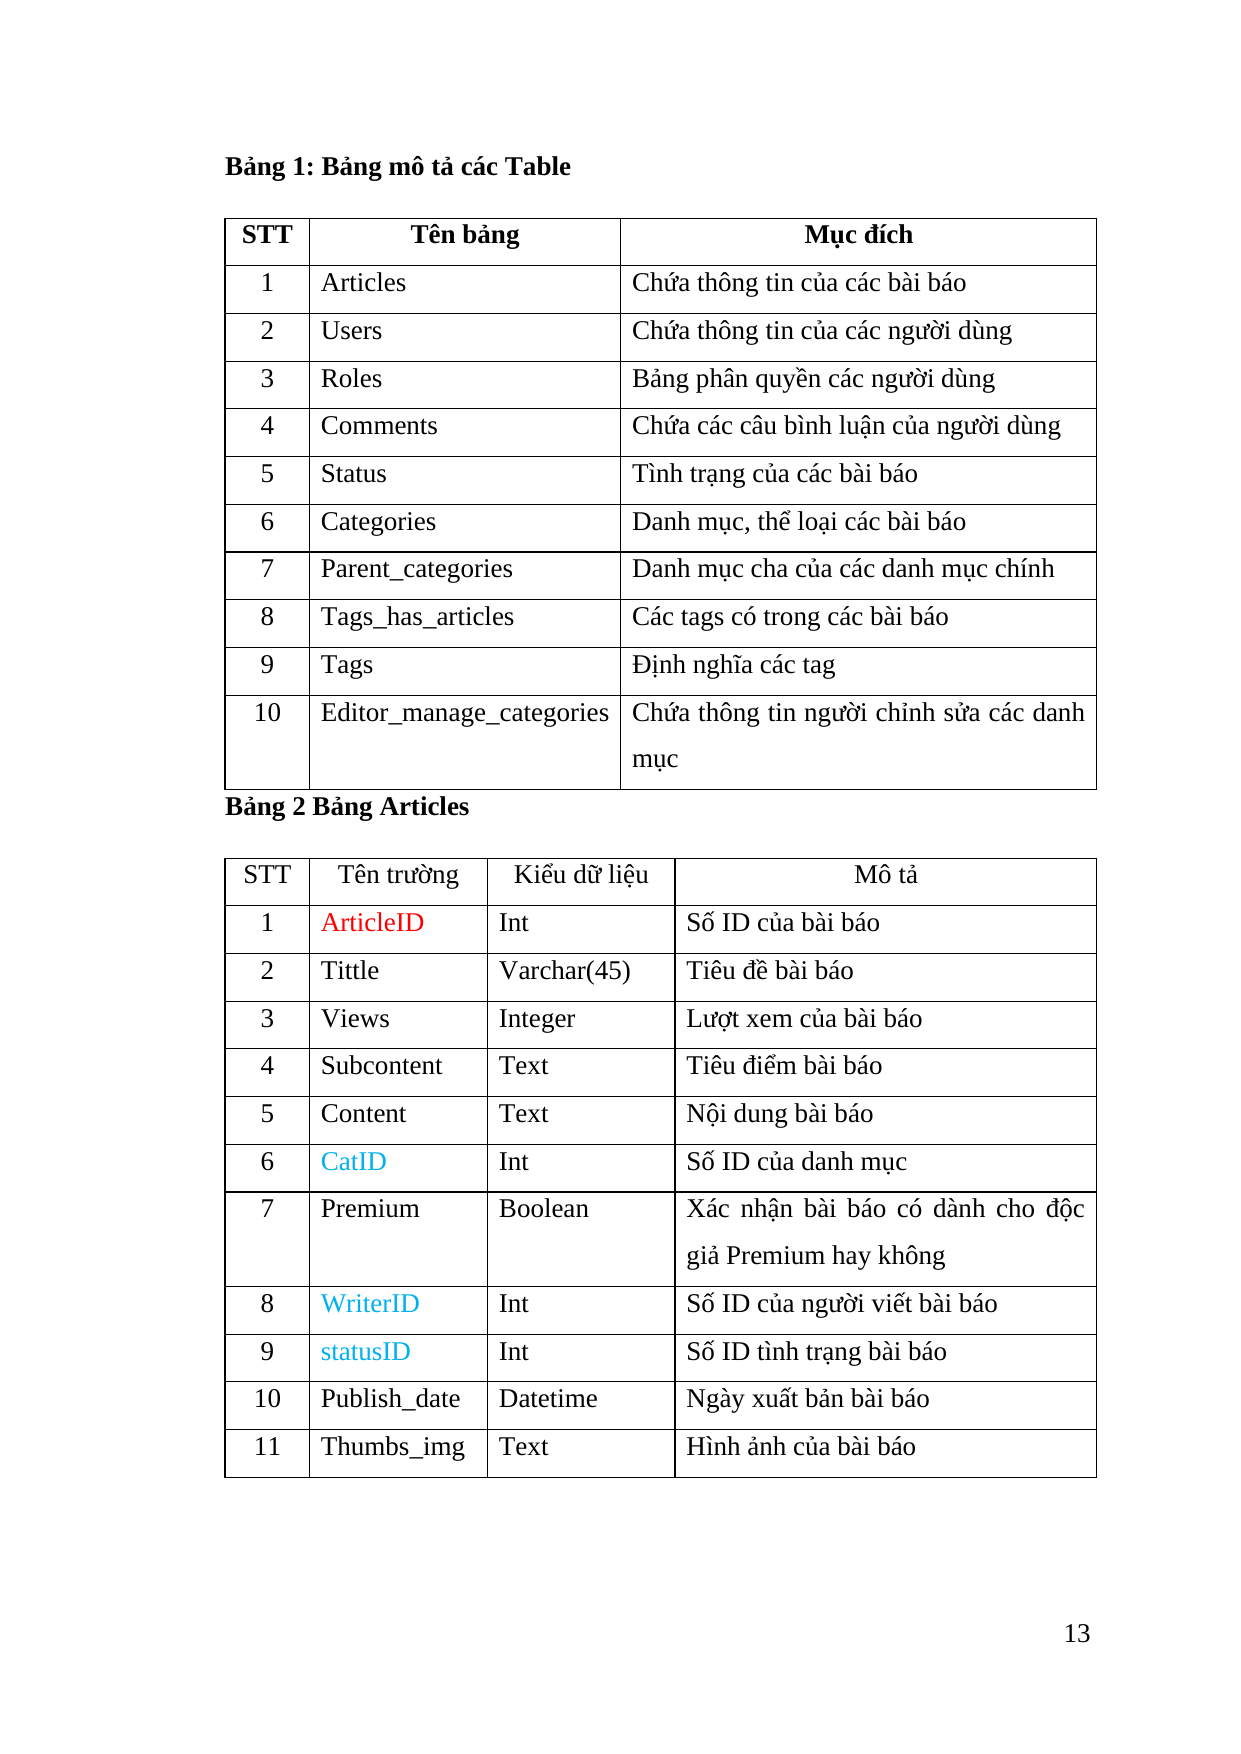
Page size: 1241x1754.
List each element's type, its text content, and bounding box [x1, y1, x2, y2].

table_cell 7 [226, 1193, 309, 1286]
table_cell Parent_categories [310, 553, 620, 599]
table_cell Editor_manage_categories [310, 696, 620, 789]
table_cell statusID [310, 1335, 487, 1381]
table_cell Datetime [488, 1382, 674, 1429]
table_cell Lượt xem của bài báo [676, 1002, 1096, 1048]
table_cell Comments [310, 409, 620, 456]
table_cell Premium [310, 1193, 487, 1286]
table_cell 5 [226, 1097, 309, 1144]
table_cell ArticleID [310, 906, 487, 953]
table_cell Chứa các câu bình luận của người dùng [621, 409, 1096, 456]
table_cell 9 [226, 1335, 309, 1381]
table_cell Chứa thông tin của các người dùng [621, 314, 1096, 361]
table_cell Varchar(45) [488, 954, 674, 1001]
table_cell 10 [226, 696, 309, 789]
table_header Kiểu dữ liệu [488, 859, 674, 905]
table_cell 1 [226, 266, 309, 313]
table_cell Int [488, 1287, 674, 1333]
table_cell Tittle [310, 954, 487, 1001]
table_header Mô tả [676, 859, 1096, 905]
table_cell Text [488, 1049, 674, 1096]
table_cell Boolean [488, 1193, 674, 1286]
table_cell Số ID của người viết bài báo [676, 1287, 1096, 1333]
text Bảng 1: Bảng mô tả các Table [150, 150, 1090, 181]
table_header STT [226, 219, 309, 265]
table_cell 2 [226, 314, 309, 361]
table_cell Tags_has_articles [310, 600, 620, 647]
table_cell Articles [310, 266, 620, 313]
table_cell Danh mục cha của các danh mục chính [621, 553, 1096, 599]
table_cell Các tags có trong các bài báo [621, 600, 1096, 647]
table_cell Content [310, 1097, 487, 1144]
table_header Tên trường [310, 859, 487, 905]
table_cell 8 [226, 1287, 309, 1333]
table_cell Int [488, 1335, 674, 1381]
table_cell WriterID [310, 1287, 487, 1333]
table_cell 4 [226, 409, 309, 456]
table_cell Tags [310, 648, 620, 694]
table_cell 10 [226, 1382, 309, 1429]
table_cell Text [488, 1097, 674, 1144]
table_cell 2 [226, 954, 309, 1001]
table_cell 5 [226, 457, 309, 504]
table_cell Tiêu điểm bài báo [676, 1049, 1096, 1096]
table_cell Bảng phân quyền các người dùng [621, 362, 1096, 408]
table_cell 6 [226, 505, 309, 551]
table_cell Số ID của bài báo [676, 906, 1096, 953]
table_cell Users [310, 314, 620, 361]
table_cell Chứa thông tin người chỉnh sửa các danh mục [621, 696, 1096, 789]
table_cell Số ID của danh mục [676, 1145, 1096, 1191]
table_cell Roles [310, 362, 620, 408]
table_cell 11 [226, 1430, 309, 1477]
table_cell 7 [226, 553, 309, 599]
table_cell Tình trạng của các bài báo [621, 457, 1096, 504]
table_cell 3 [226, 362, 309, 408]
table_cell Danh mục, thể loại các bài báo [621, 505, 1096, 551]
table_cell 3 [226, 1002, 309, 1048]
table_cell Hình ảnh của bài báo [676, 1430, 1096, 1477]
table_cell Integer [488, 1002, 674, 1048]
table_cell Status [310, 457, 620, 504]
table_cell Text [488, 1430, 674, 1477]
table_header Mục đích [621, 219, 1096, 265]
table_header Tên bảng [310, 219, 620, 265]
table_cell 6 [226, 1145, 309, 1191]
table_cell 9 [226, 648, 309, 694]
table_cell Views [310, 1002, 487, 1048]
table_cell 4 [226, 1049, 309, 1096]
text Bảng 2 Bảng Articles [150, 790, 1090, 821]
table_cell Chứa thông tin của các bài báo [621, 266, 1096, 313]
table_cell Tiêu đề bài báo [676, 954, 1096, 1001]
table_header STT [226, 859, 309, 905]
table_cell Int [488, 1145, 674, 1191]
table_cell CatID [310, 1145, 487, 1191]
table_cell Subcontent [310, 1049, 487, 1096]
table_cell Nội dung bài báo [676, 1097, 1096, 1144]
table_cell Định nghĩa các tag [621, 648, 1096, 694]
table_cell Categories [310, 505, 620, 551]
table_cell Int [488, 906, 674, 953]
table_cell Xác nhận bài báo có dành cho độc giả Premium hay không [676, 1193, 1096, 1286]
table_cell 1 [226, 906, 309, 953]
table_cell Thumbs_img [310, 1430, 487, 1477]
table_cell Publish_date [310, 1382, 487, 1429]
table_cell Ngày xuất bản bài báo [676, 1382, 1096, 1429]
table_cell 8 [226, 600, 309, 647]
table_cell Số ID tình trạng bài báo [676, 1335, 1096, 1381]
